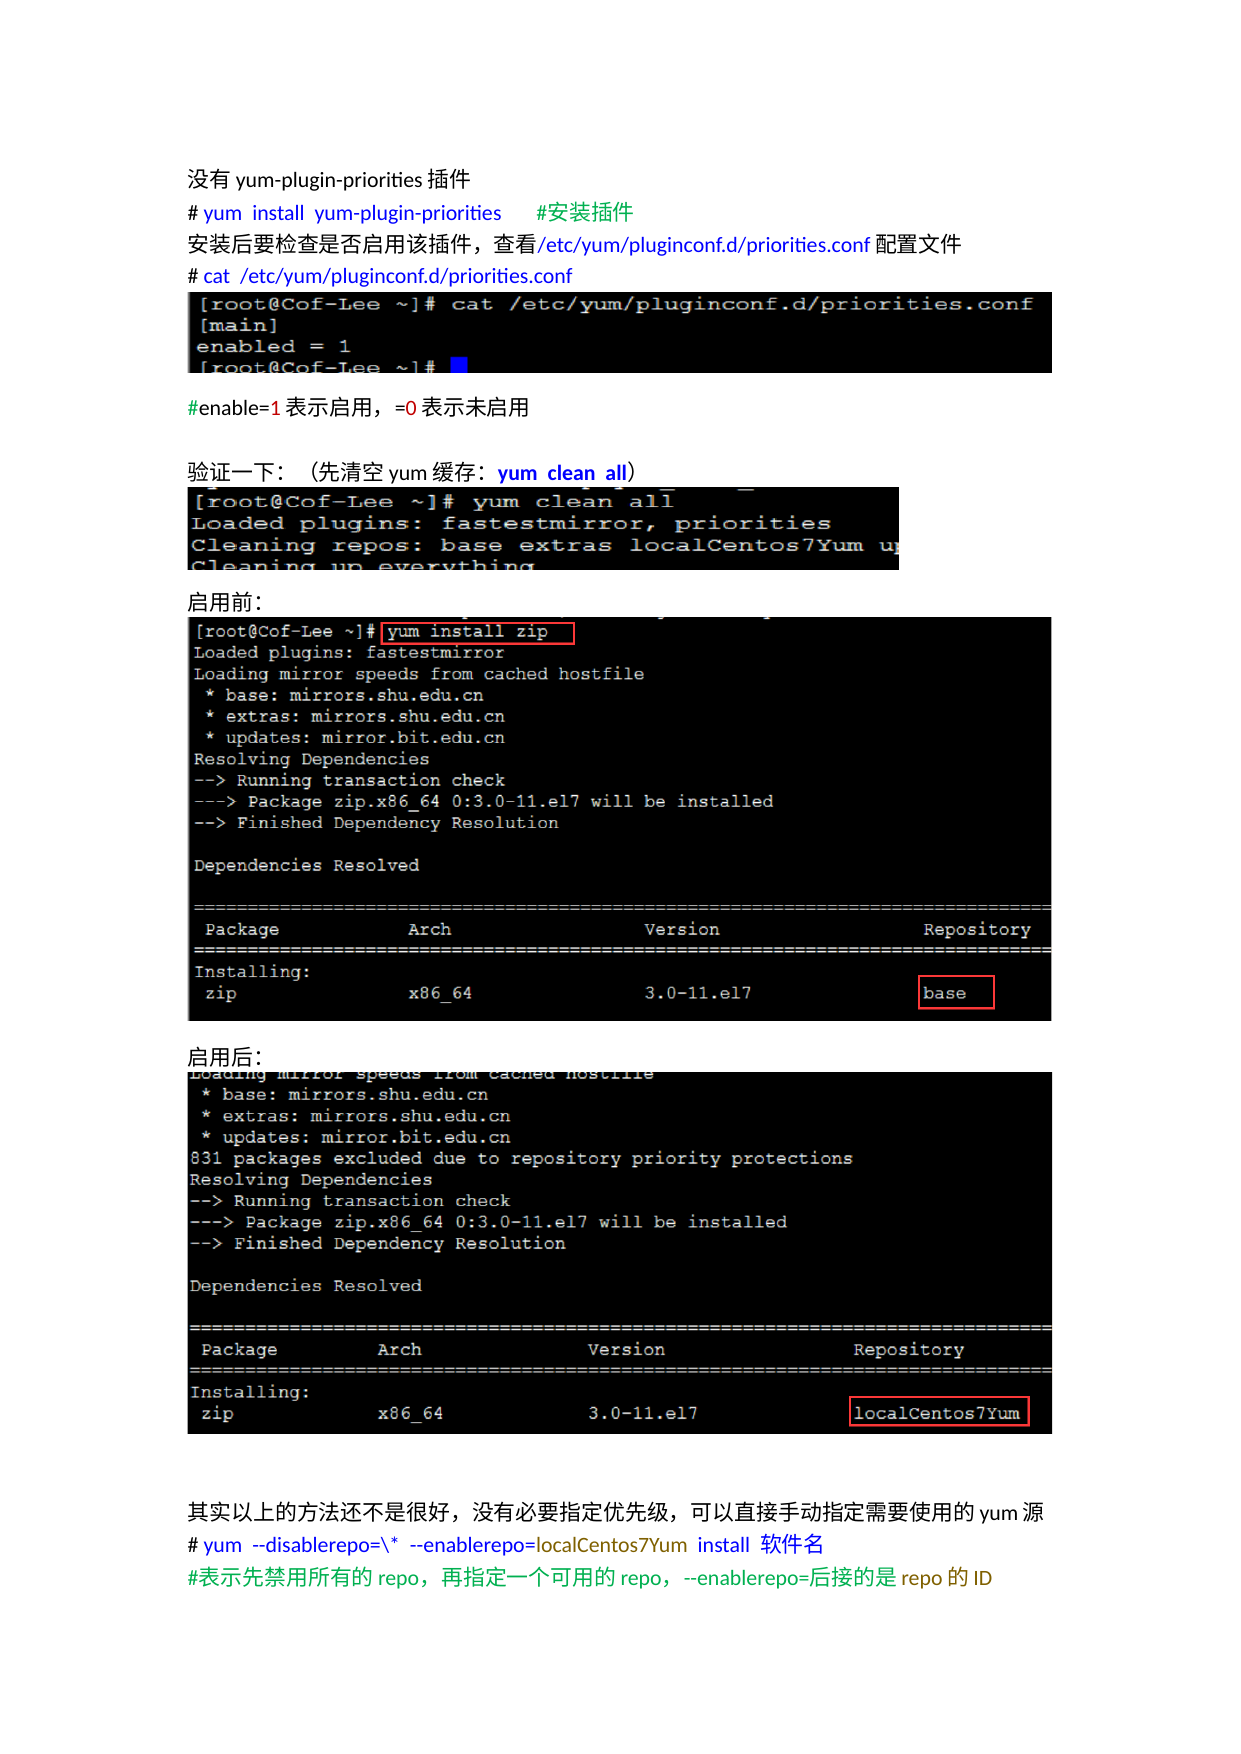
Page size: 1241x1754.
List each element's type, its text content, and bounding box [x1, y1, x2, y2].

text 验证一下：（先清空yum缓存：yum clean all） [187, 454, 1053, 487]
text 其实以上的方法还不是很好，没有必要指定优先级，可以直接手动指定需要使用的yum源 [187, 1494, 1053, 1527]
text # yum install yum-plugin-priorities #安装插件 [187, 194, 1053, 227]
picture [187, 617, 1052, 1021]
text 安装后要检查是否启用该插件，查看/etc/yum/pluginconf.d/priorities.conf配置文件 [187, 227, 1053, 259]
text # cat /etc/yum/pluginconf.d/priorities.conf [187, 259, 1053, 292]
text 启用前： [187, 584, 1053, 617]
text 没有yum-plugin-priorities插件 [187, 162, 1053, 194]
picture [187, 487, 899, 570]
picture [187, 292, 1052, 373]
text #表示先禁用所有的repo，再指定一个可用的repo，--enablerepo=后接的是repo的ID [187, 1559, 1053, 1592]
text #enable=1表示启用，=0表示未启用 [187, 389, 1053, 422]
text # yum --disablerepo=\* --enablerepo=localCentos7Yum install 软件名 [187, 1527, 1053, 1559]
text 启用后： [187, 1039, 1053, 1072]
picture [187, 1072, 1053, 1434]
